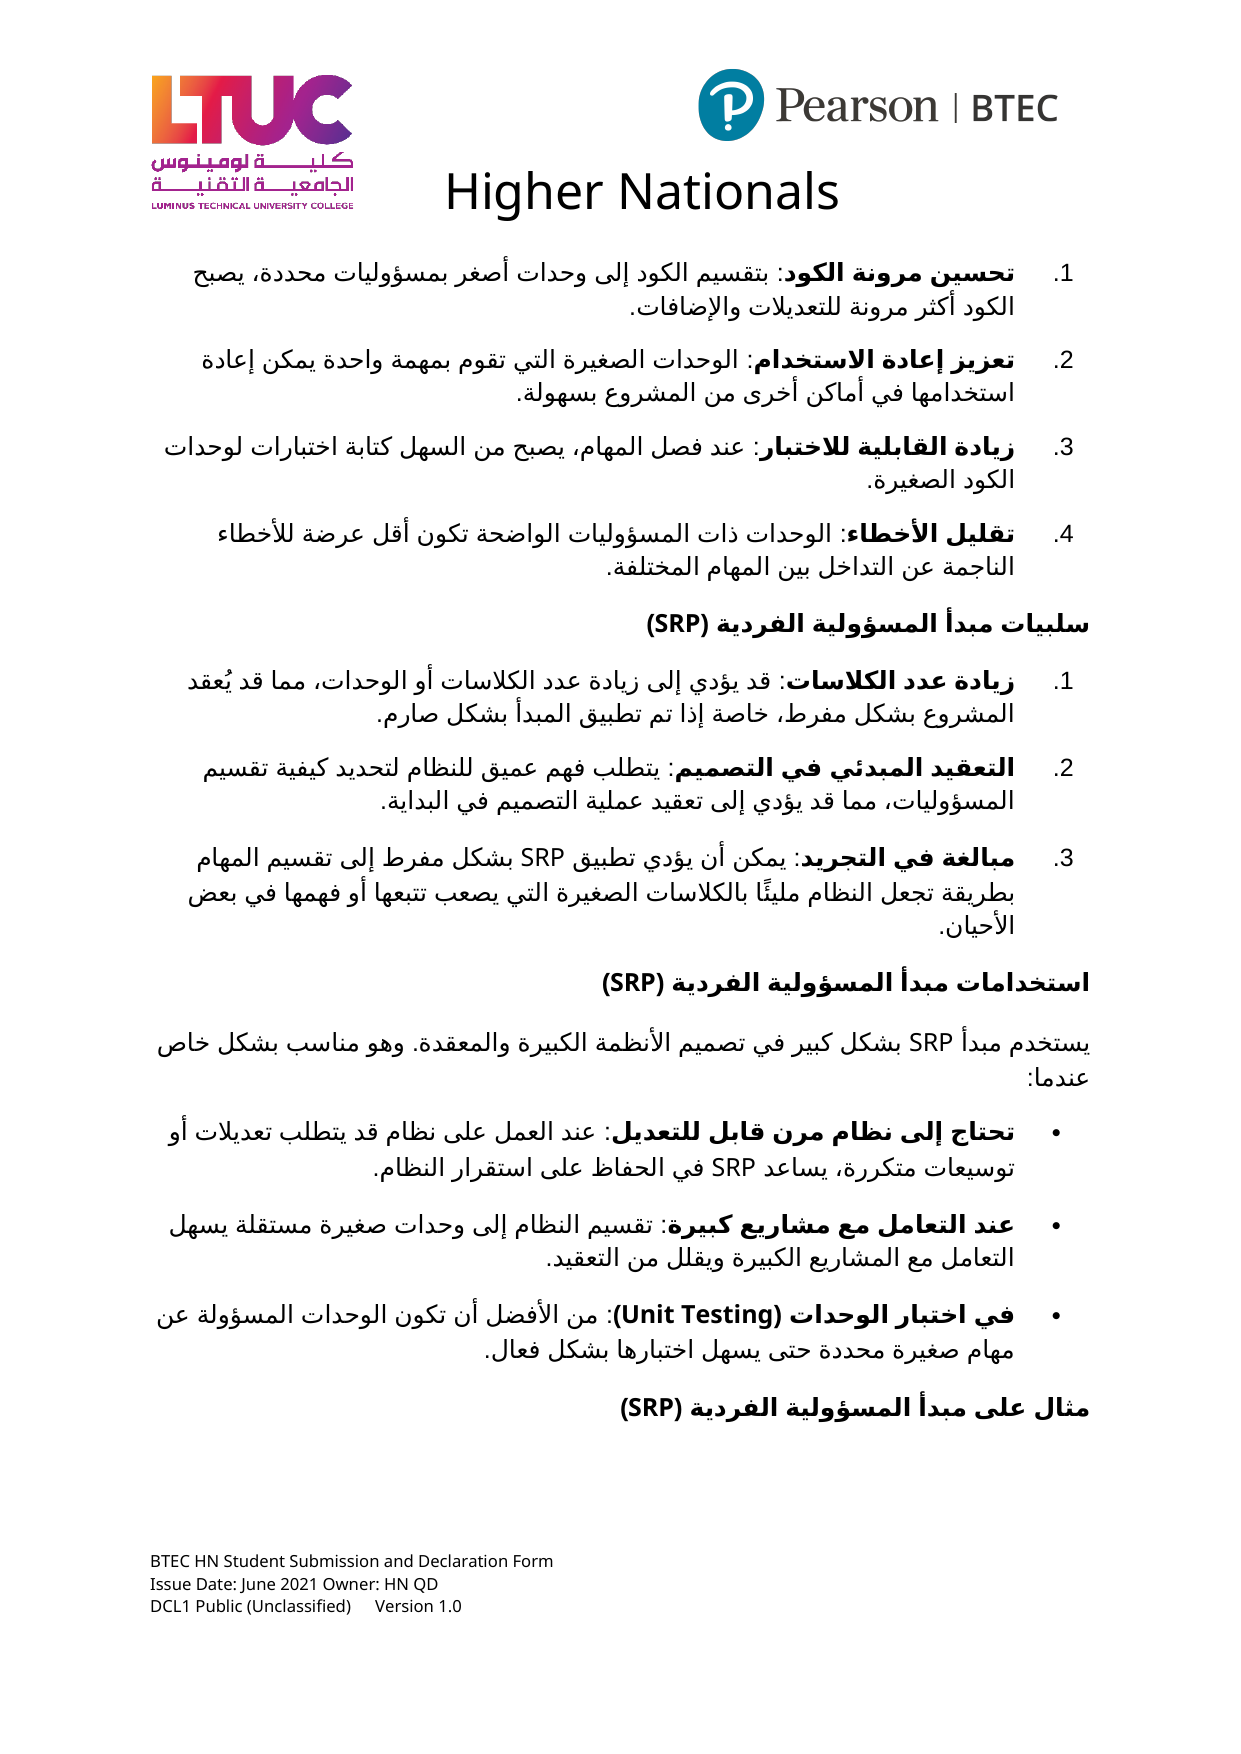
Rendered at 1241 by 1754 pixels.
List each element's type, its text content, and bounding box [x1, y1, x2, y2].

list مبالغة في التجريد: يمكن أن يؤدي تطبيق SRP بشكل مفرط إلى تقسيم المهام بطريقة تجعل النظام مليئًا بالكلاسات الصغيرة التي يصعب تتبعها أو فهمها في بعض الأحيان. [150, 840, 1053, 940]
text يستخدم مبدأ SRP بشكل كبير في تصميم الأنظمة الكبيرة والمعقدة. وهو مناسب بشكل خاص عندما: [150, 1025, 1090, 1092]
list عند التعامل مع مشاريع كبيرة: تقسيم النظام إلى وحدات صغيرة مستقلة يسهل التعامل مع المشاريع الكبيرة ويقلل من التعقيد. [150, 1210, 1053, 1272]
list في اختبار الوحدات (Unit Testing): من الأفضل أن تكون الوحدات المسؤولة عن مهام صغيرة محددة حتى يسهل اختبارها بشكل فعال. [150, 1297, 1053, 1364]
list تحتاج إلى نظام مرن قابل للتعديل: عند العمل على نظام قد يتطلب تعديلات أو توسيعات متكررة، يساعد SRP في الحفاظ على استقرار النظام. [150, 1117, 1053, 1184]
picture [150, 73, 354, 210]
text سلبيات مبدأ المسؤولية الفردية (SRP) [150, 606, 1090, 640]
list زيادة القابلية للاختبار: عند فصل المهام، يصبح من السهل كتابة اختبارات لوحدات الكود الصغيرة. [150, 432, 1053, 494]
list تحسين مرونة الكود: بتقسيم الكود إلى وحدات أصغر بمسؤوليات محددة، يصبح الكود أكثر مرونة للتعديلات والإضافات. [150, 258, 1053, 320]
list التعقيد المبدئي في التصميم: يتطلب فهم عميق للنظام لتحديد كيفية تقسيم المسؤوليات، مما قد يؤدي إلى تعقيد عملية التصميم في البداية. [150, 753, 1053, 814]
text استخدامات مبدأ المسؤولية الفردية (SRP) [150, 965, 1090, 999]
list زيادة عدد الكلاسات: قد يؤدي إلى زيادة عدد الكلاسات أو الوحدات، مما قد يُعقد المشروع بشكل مفرط، خاصة إذا تم تطبيق المبدأ بشكل صارم. [150, 666, 1053, 728]
picture [690, 61, 1069, 146]
text مثال على مبدأ المسؤولية الفردية (SRP) [150, 1389, 1090, 1423]
list تعزيز إعادة الاستخدام: الوحدات الصغيرة التي تقوم بمهمة واحدة يمكن إعادة استخدامها في أماكن أخرى من المشروع بسهولة. [150, 345, 1053, 407]
list تقليل الأخطاء: الوحدات ذات المسؤوليات الواضحة تكون أقل عرضة للأخطاء الناجمة عن التداخل بين المهام المختلفة. [150, 519, 1053, 581]
